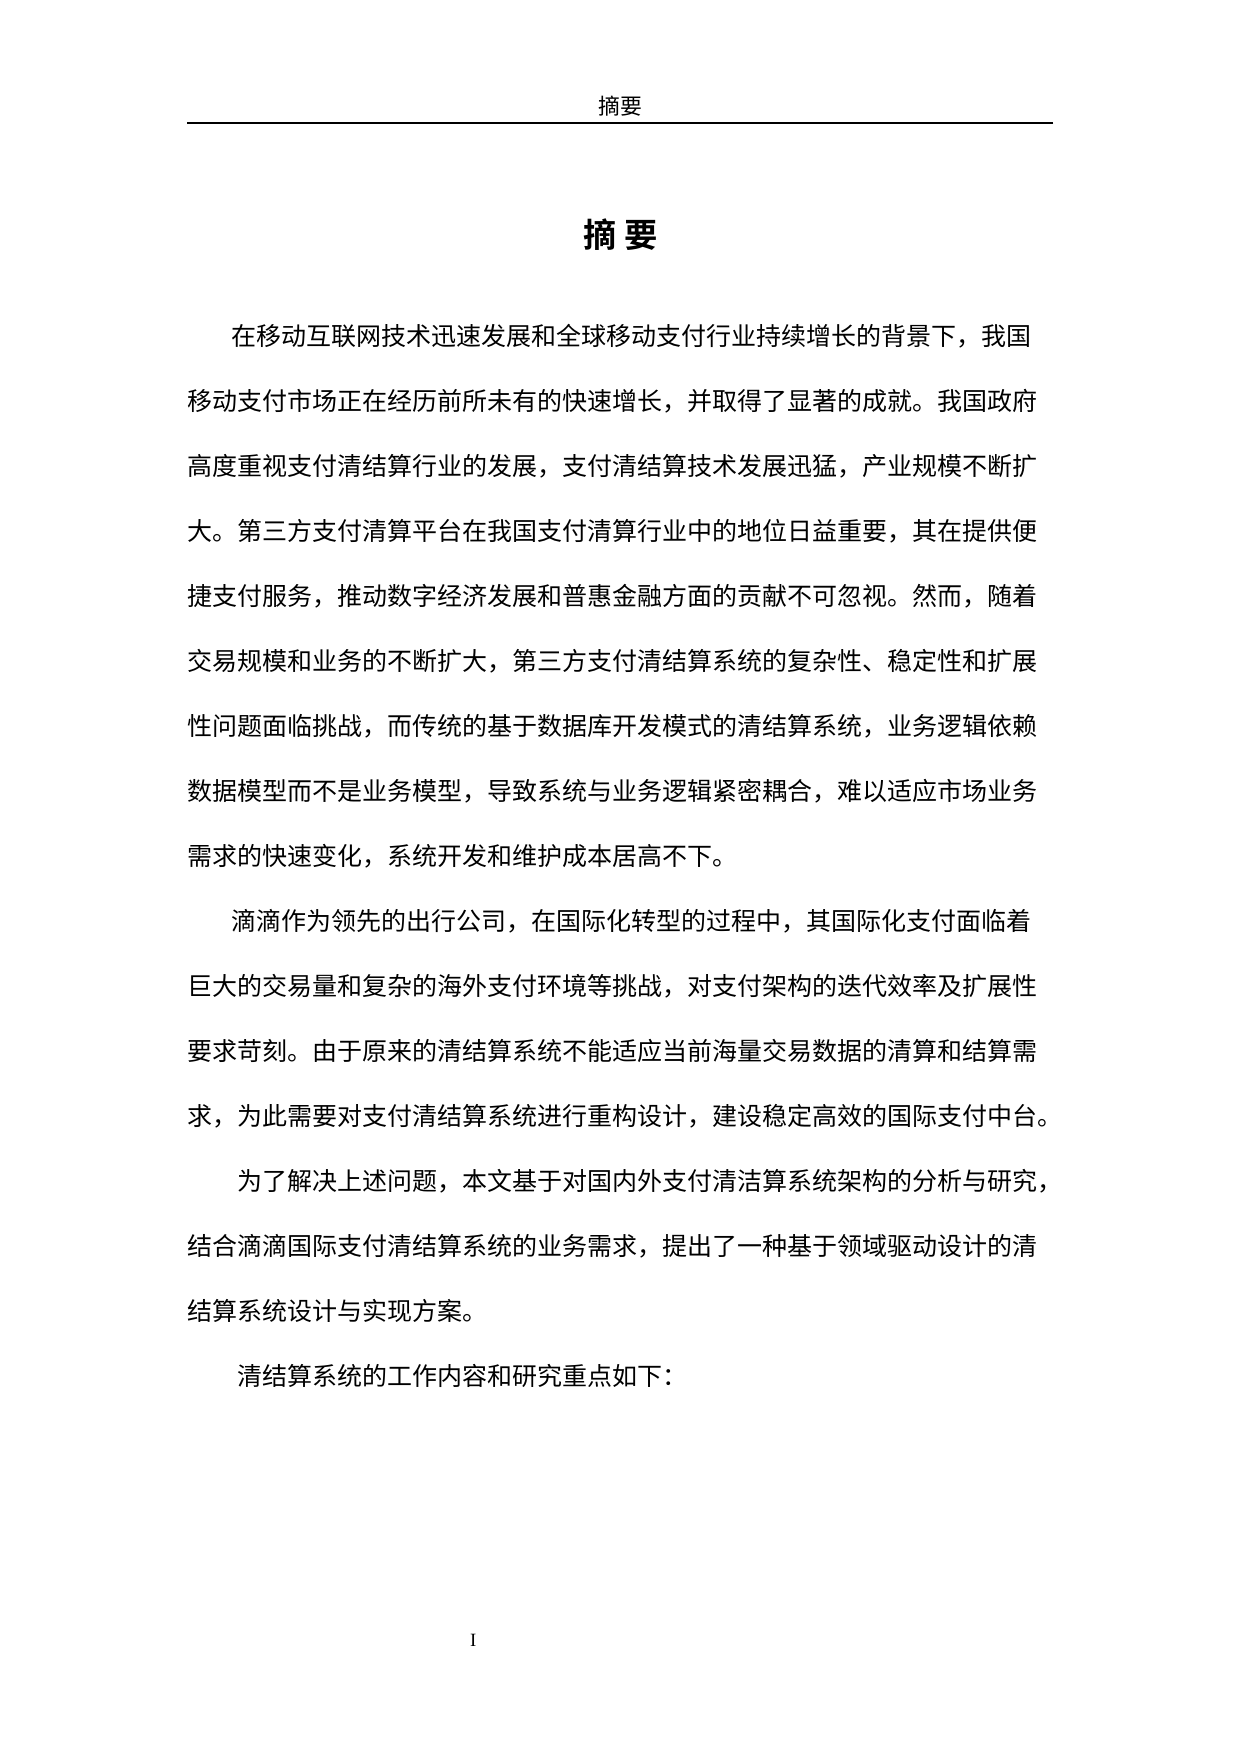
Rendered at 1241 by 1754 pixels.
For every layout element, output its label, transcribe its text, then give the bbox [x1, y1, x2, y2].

text 为了解决上述问题，本文基于对国内外支付清洁算系统架构的分析与研究，结合滴滴国际支付清结算系统的业务需求，提出了一种基于领域驱动设计的清结算系统设计与实现方案。 [187, 1147, 1053, 1342]
text 清结算系统的工作内容和研究重点如下： [187, 1342, 1053, 1407]
text 摘 要 [187, 200, 1053, 265]
text 滴滴作为领先的出行公司，在国际化转型的过程中，其国际化支付面临着巨大的交易量和复杂的海外支付环境等挑战，对支付架构的迭代效率及扩展性要求苛刻。由于原来的清结算系统不能适应当前海量交易数据的清算和结算需求，为此需要对支付清结算系统进行重构设计，建设稳定高效的国际支付中台。 [187, 887, 1053, 1147]
text 在移动互联网技术迅速发展和全球移动支付行业持续增长的背景下，我国移动支付市场正在经历前所未有的快速增长，并取得了显著的成就。我国政府高度重视支付清结算行业的发展，支付清结算技术发展迅猛，产业规模不断扩大。第三方支付清算平台在我国支付清算行业中的地位日益重要，其在提供便捷支付服务，推动数字经济发展和普惠金融方面的贡献不可忽视。然而，随着交易规模和业务的不断扩大，第三方支付清结算系统的复杂性、稳定性和扩展性问题面临挑战，而传统的基于数据库开发模式的清结算系统，业务逻辑依赖数据模型而不是业务模型，导致系统与业务逻辑紧密耦合，难以适应市场业务需求的快速变化，系统开发和维护成本居高不下。 [187, 302, 1053, 887]
